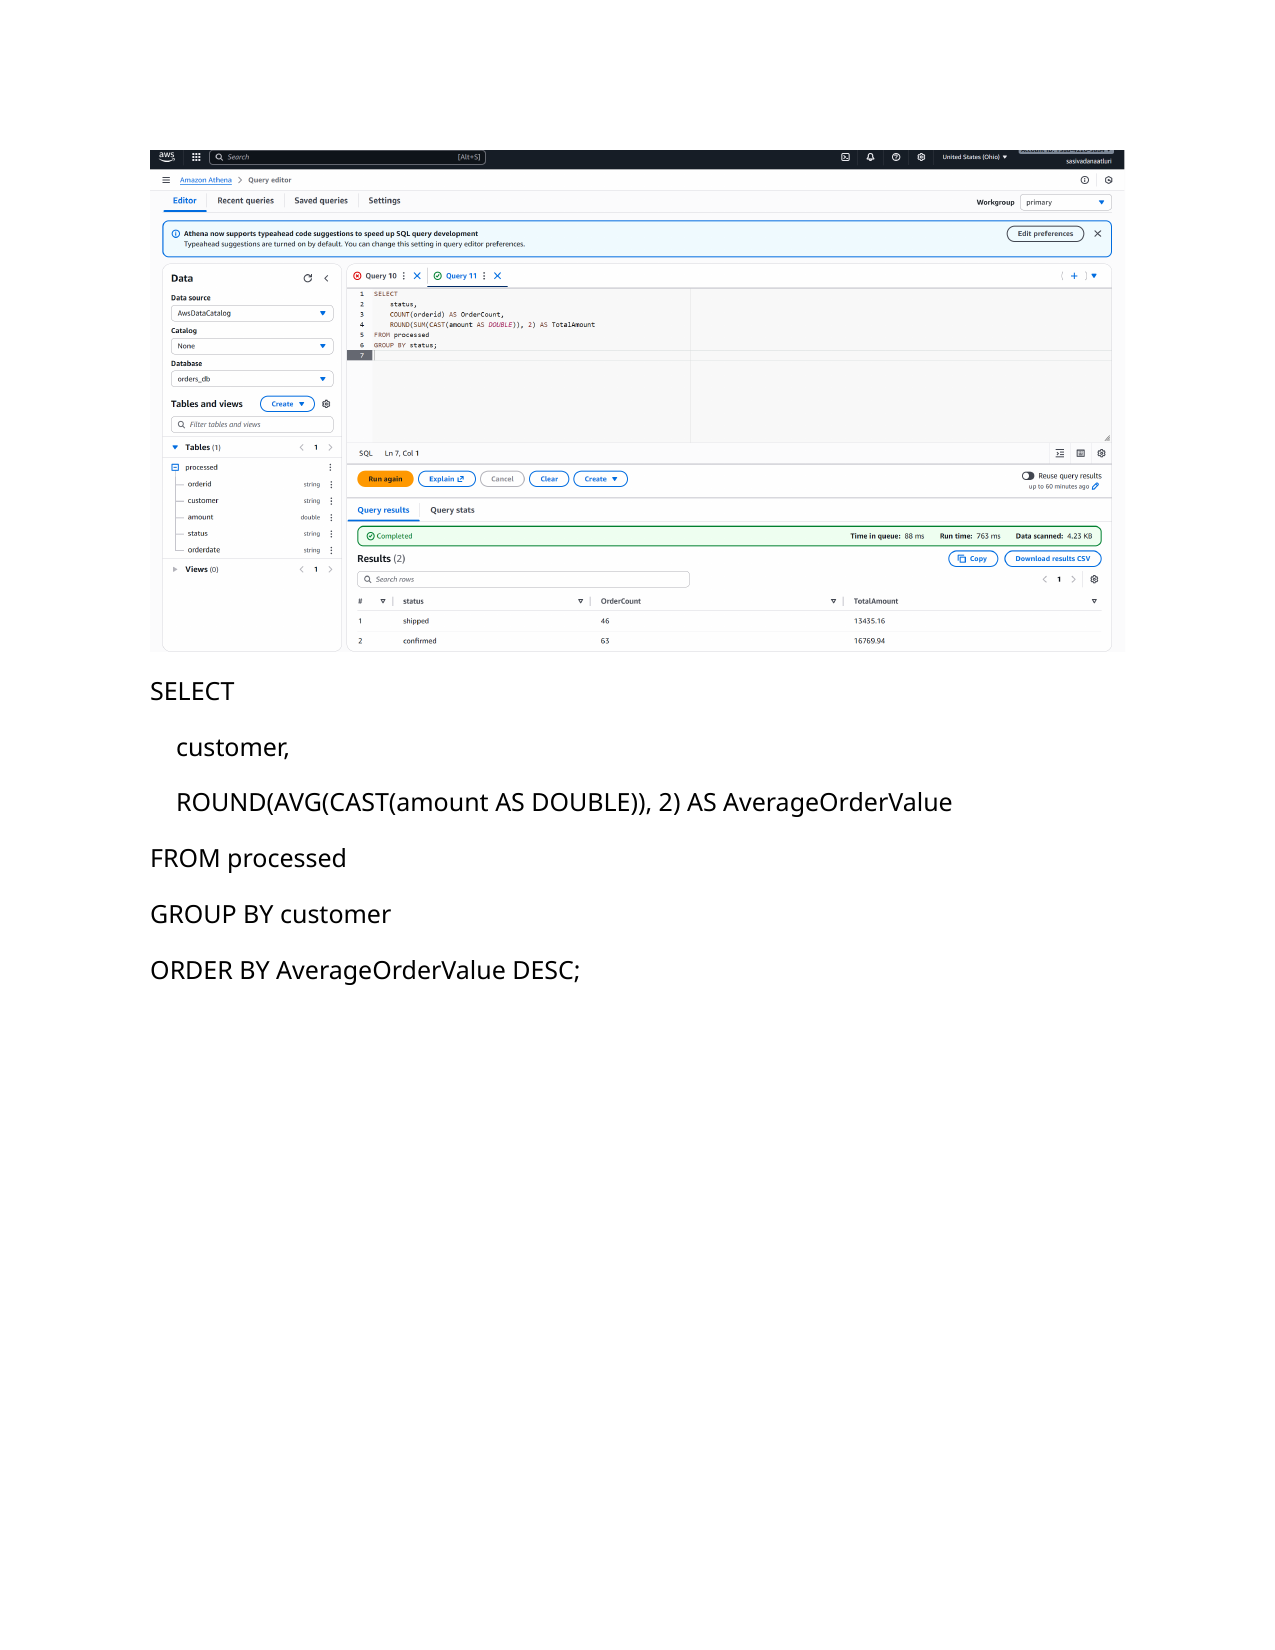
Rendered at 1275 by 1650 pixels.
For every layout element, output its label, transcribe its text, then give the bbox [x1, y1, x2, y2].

picture [150, 150, 1125, 652]
text GROUP BY customer [150, 897, 1125, 931]
text customer, [150, 729, 1125, 763]
text ROUND(AVG(CAST(amount AS DOUBLE)), 2) AS AverageOrderValue [150, 785, 1125, 819]
text SELECT [150, 673, 1125, 707]
text ORDER BY AverageOrderValue DESC; [150, 953, 1125, 987]
text FROM processed [150, 841, 1125, 875]
